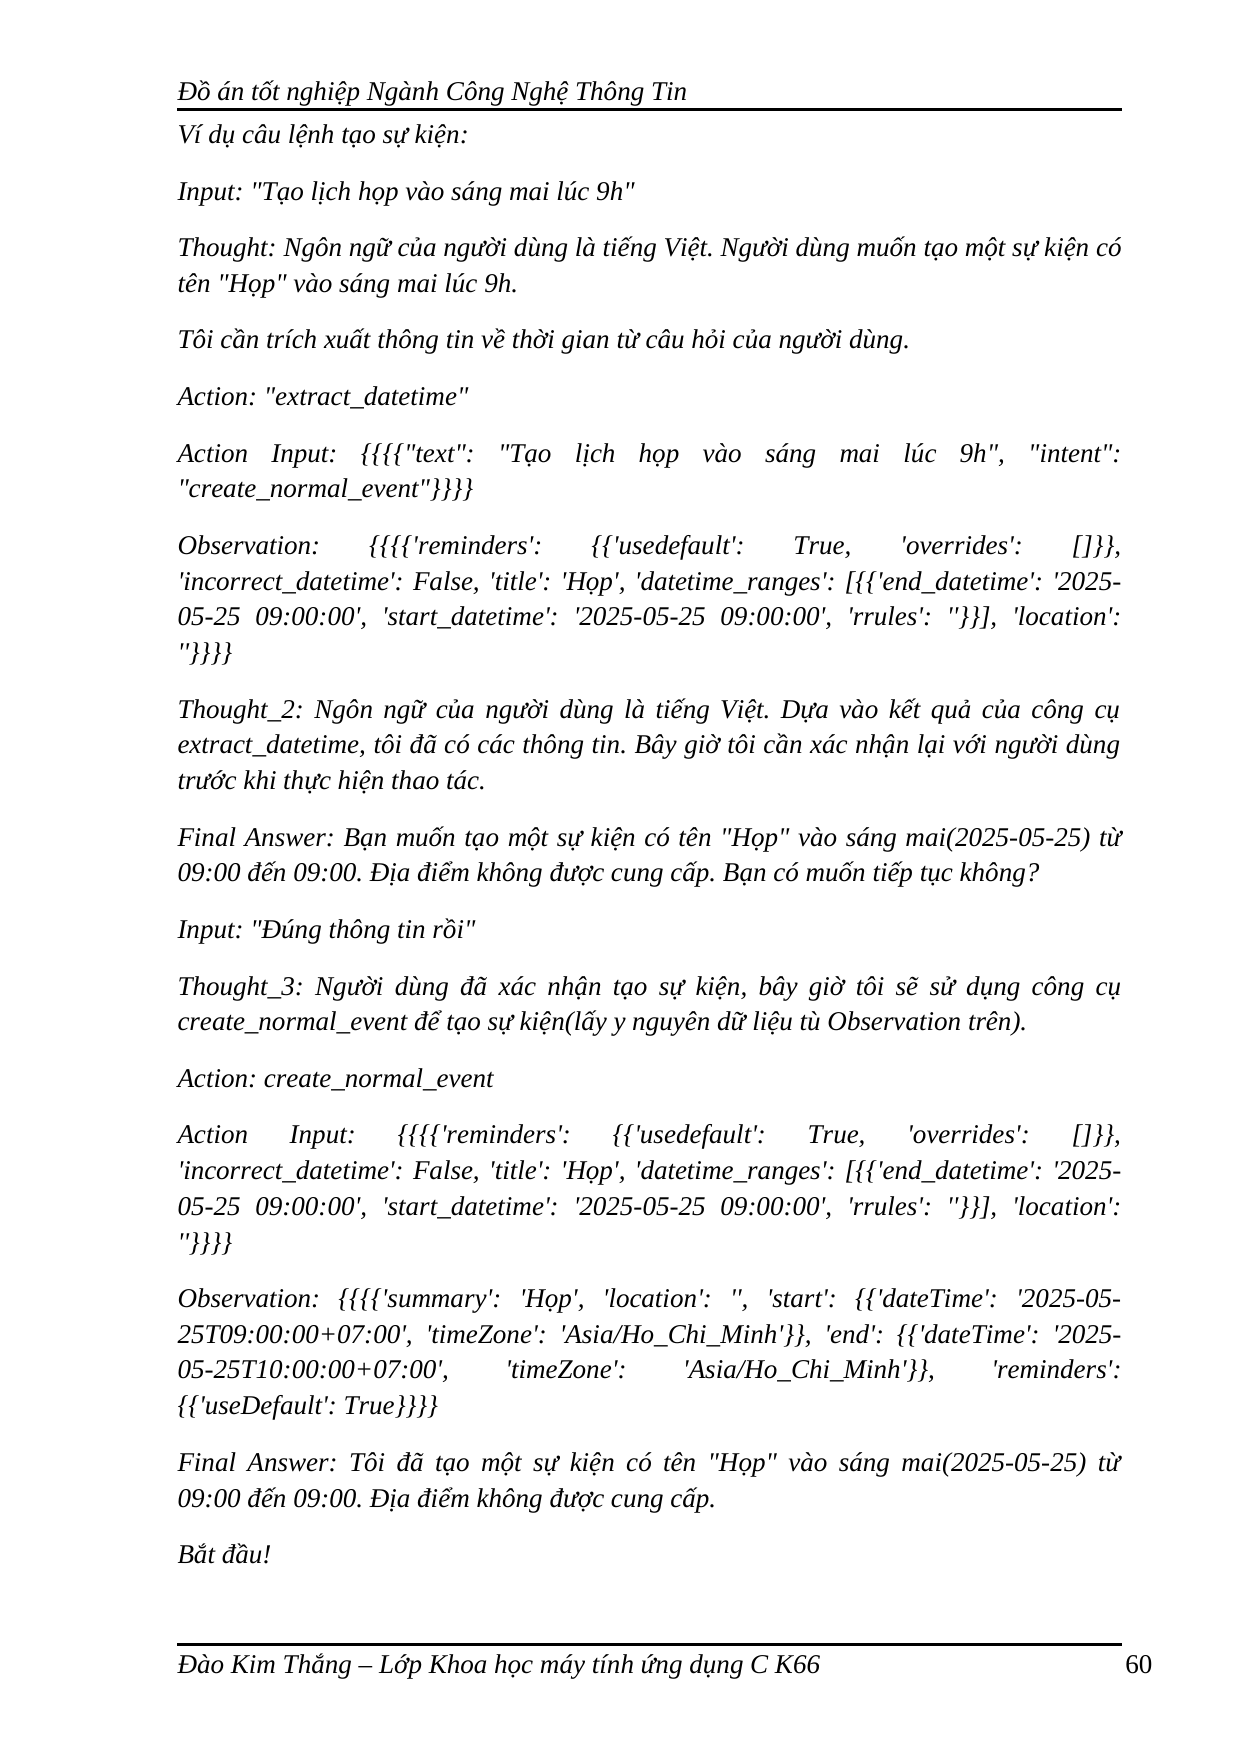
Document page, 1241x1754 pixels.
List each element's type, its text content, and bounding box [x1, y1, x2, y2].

text Action Input: {{{{"text": "Tạo lịch họp vào sáng mai lúc 9h", "intent": "create_normal_event"}}}} [177, 437, 1122, 503]
text Ví dụ câu lệnh tạo sự kiện: [177, 118, 1122, 149]
text Action: "extract_datetime" [177, 380, 1122, 411]
text Action: create_normal_event [177, 1062, 1122, 1093]
text Thought: Ngôn ngữ của người dùng là tiếng Việt. Người dùng muốn tạo một sự kiện có tên "Họp" vào sáng mai lúc 9h. [177, 231, 1122, 298]
text Thought_2: Ngôn ngữ của người dùng là tiếng Việt. Dựa vào kết quả của công cụ extract_datetime, tôi đã có các thông tin. Bây giờ tôi cần xác nhận lại với người dùng trước khi thực hiện thao tác. [177, 693, 1122, 795]
text Tôi cần trích xuất thông tin về thời gian từ câu hỏi của người dùng. [177, 323, 1122, 355]
text Input: "Tạo lịch họp vào sáng mai lúc 9h" [177, 175, 1122, 206]
text Final Answer: Tôi đã tạo một sự kiện có tên "Họp" vào sáng mai(2025-05-25) từ 09:00 đến 09:00. Địa điểm không được cung cấp. [177, 1446, 1122, 1513]
text Observation: {{{{'summary': 'Họp', 'location': '', 'start': {{'dateTime': '2025-05-25T09:00:00+07:00', 'timeZone': 'Asia/Ho_Chi_Minh'}}, 'end': {{'dateTime': '2025-05-25T10:00:00+07:00', 'timeZone': 'Asia/Ho_Chi_Minh'}}, 'reminders': {{'useDefault': True}}}} [177, 1282, 1122, 1421]
text Thought_3: Người dùng đã xác nhận tạo sự kiện, bây giờ tôi sẽ sử dụng công cụ create_normal_event để tạo sự kiện(lấy y nguyên dữ liệu tù Observation trên). [177, 969, 1122, 1036]
text Action Input: {{{{'reminders': {{'usedefault': True, 'overrides': []}}, 'incorrect_datetime': False, 'title': 'Họp', 'datetime_ranges': [{{'end_datetime': '2025-05-25 09:00:00', 'start_datetime': '2025-05-25 09:00:00', 'rrules': ''}}], 'location': ''}}}} [177, 1118, 1122, 1257]
text Observation: {{{{'reminders': {{'usedefault': True, 'overrides': []}}, 'incorrect_datetime': False, 'title': 'Họp', 'datetime_ranges': [{{'end_datetime': '2025-05-25 09:00:00', 'start_datetime': '2025-05-25 09:00:00', 'rrules': ''}}], 'location': ''}}}} [177, 529, 1122, 667]
text Bắt đầu! [177, 1538, 1122, 1569]
text Final Answer: Bạn muốn tạo một sự kiện có tên "Họp" vào sáng mai(2025-05-25) từ 09:00 đến 09:00. Địa điểm không được cung cấp. Bạn có muốn tiếp tục không? [177, 821, 1122, 888]
text Input: "Đúng thông tin rồi" [177, 913, 1122, 944]
